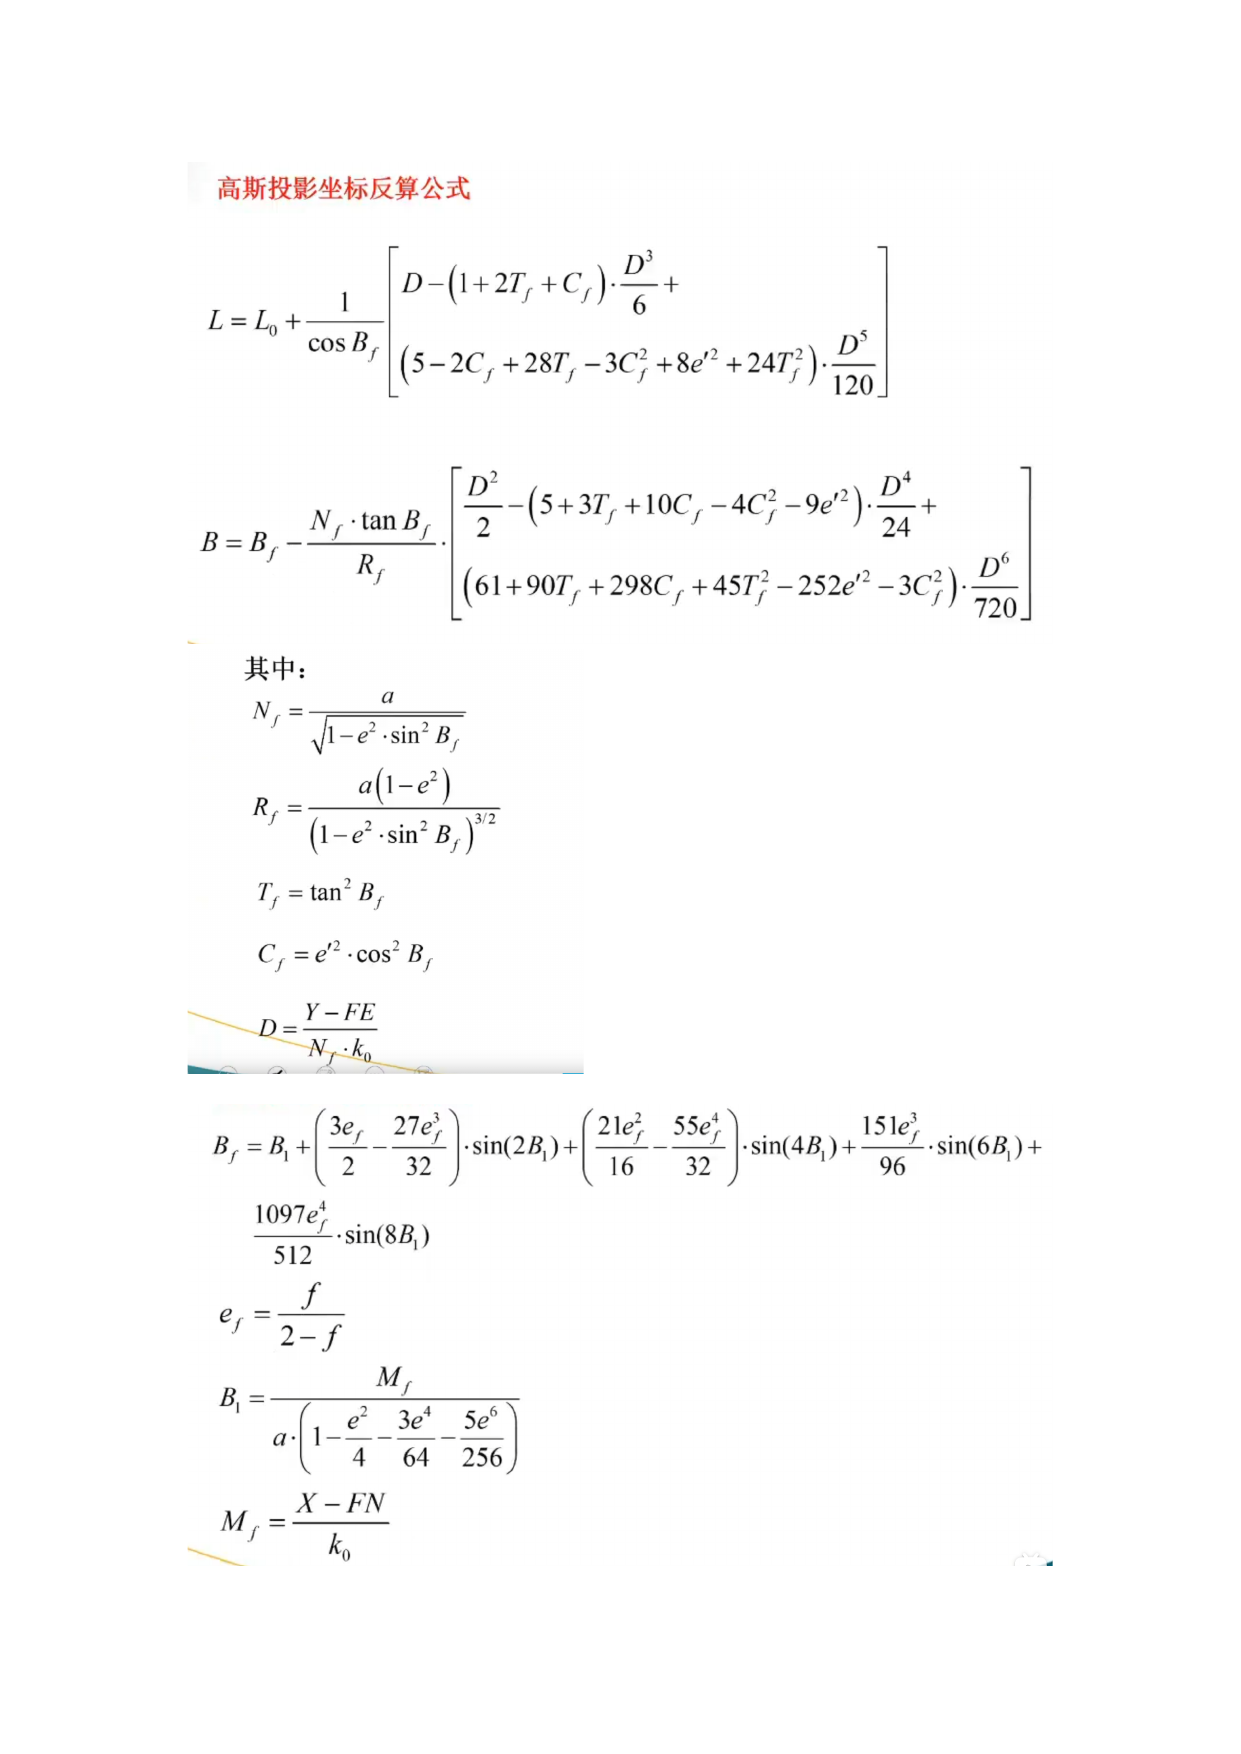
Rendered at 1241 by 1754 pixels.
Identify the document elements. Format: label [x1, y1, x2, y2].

picture [187, 162, 1053, 644]
picture [187, 649, 584, 1074]
picture [187, 1104, 1053, 1566]
